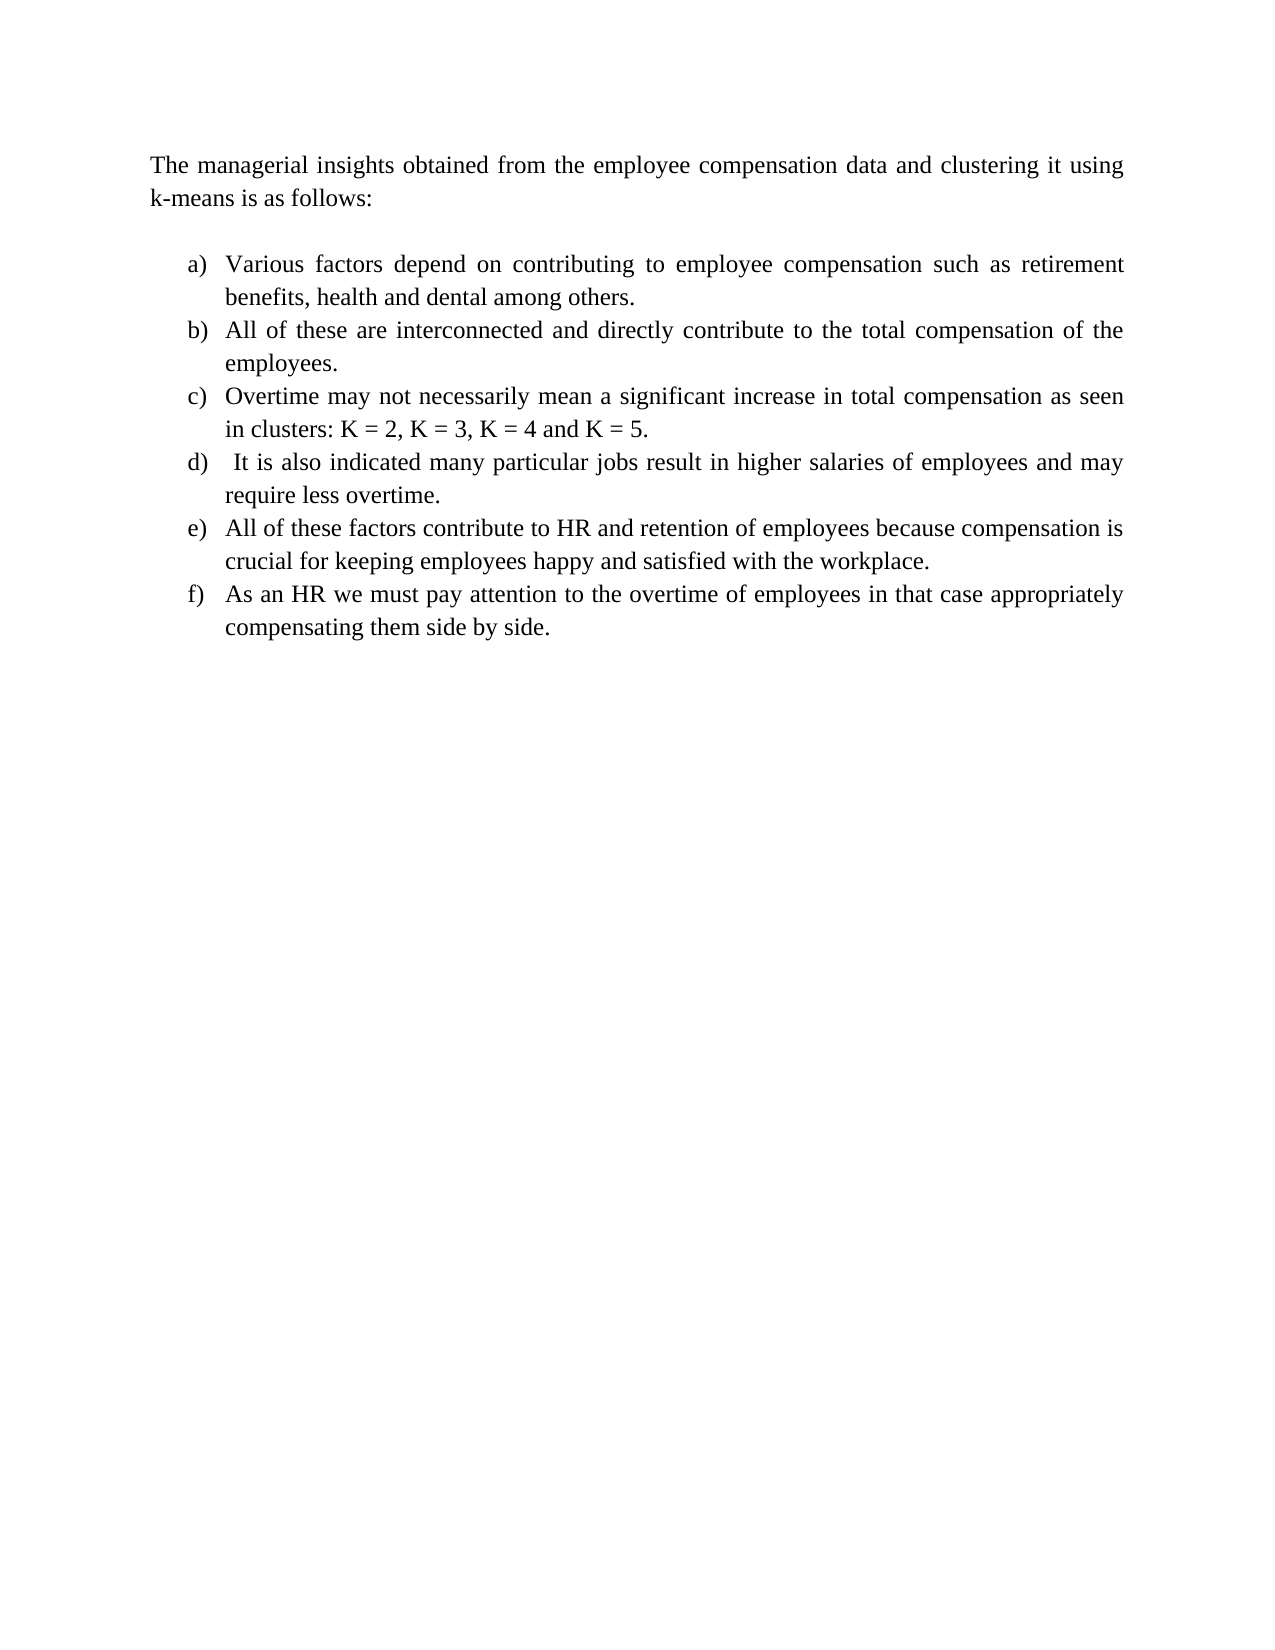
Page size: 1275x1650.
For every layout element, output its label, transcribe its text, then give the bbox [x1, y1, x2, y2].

list All of these are interconnected and directly contribute to the total compensation of the employees. [187, 315, 1125, 377]
list Overtime may not necessarily mean a significant increase in total compensation as seen in clusters: K = 2, K = 3, K = 4 and K = 5. [187, 381, 1125, 443]
list All of these factors contribute to HR and retention of employees because compensation is crucial for keeping employees happy and satisfied with the workplace. [187, 513, 1125, 575]
list It is also indicated many particular jobs result in higher salaries of employees and may require less overtime. [187, 447, 1125, 509]
list Various factors depend on contributing to employee compensation such as retirement benefits, health and dental among others. [187, 249, 1125, 311]
text The managerial insights obtained from the employee compensation data and clustering it using k-means is as follows: [150, 150, 1125, 212]
list As an HR we must pay attention to the overtime of employees in that case appropriately compensating them side by side. [187, 579, 1125, 641]
